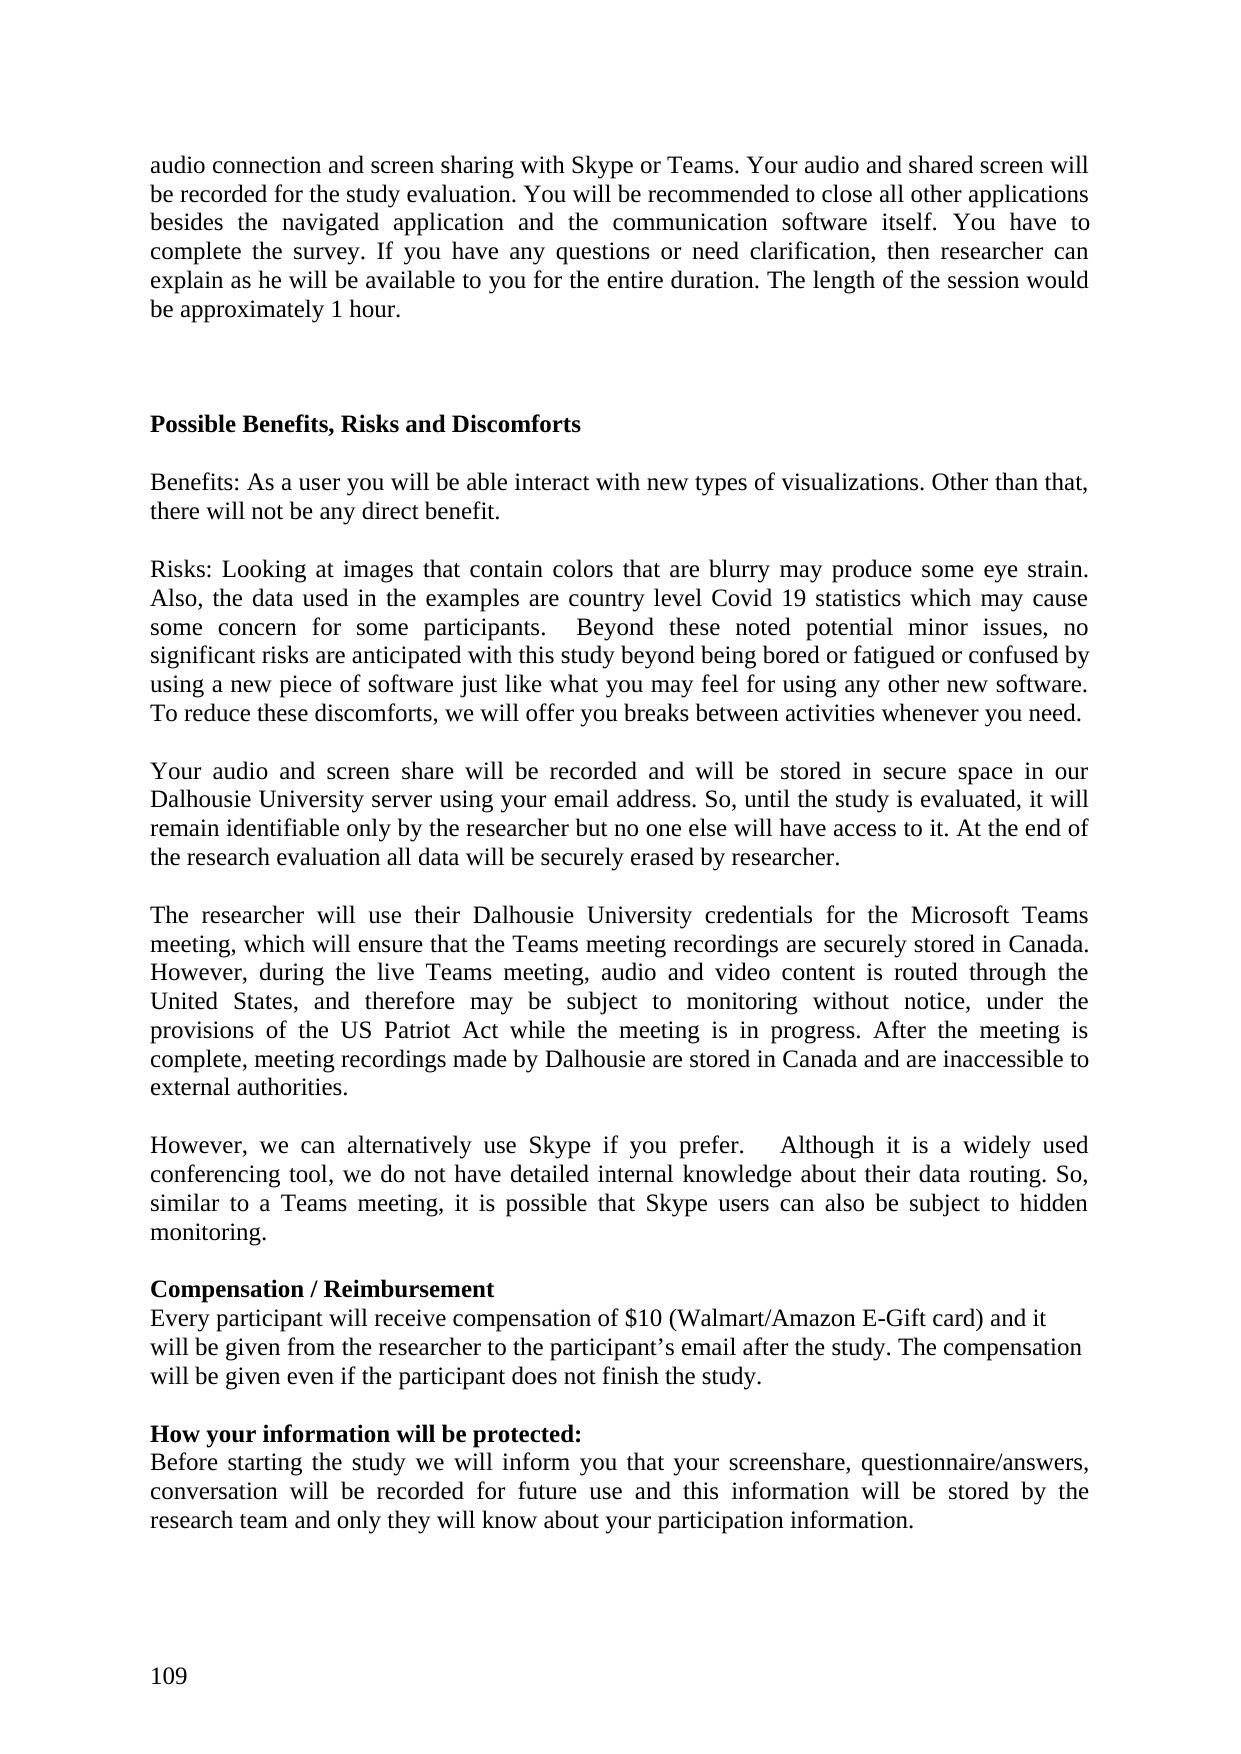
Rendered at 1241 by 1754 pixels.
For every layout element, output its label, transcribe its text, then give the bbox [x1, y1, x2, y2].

text The researcher will use their Dalhousie University credentials for the Microsoft Teams meeting, which will ensure that the Teams meeting recordings are securely stored in Canada. However, during the live Teams meeting, audio and video content is routed through the United States, and therefore may be subject to monitoring without notice, under the provisions of the US Patriot Act while the meeting is in progress. After the meeting is complete, meeting recordings made by Dalhousie are stored in Canada and are inaccessible to external authorities. [150, 900, 1090, 1101]
text Possible Benefits, Risks and Discomforts [150, 409, 1090, 438]
text However, we can alternatively use Skype if you prefer. Although it is a widely used conferencing tool, we do not have detailed internal knowledge about their data routing. So, similar to a Teams meeting, it is possible that Skype users can also be subject to hidden monitoring. [150, 1130, 1090, 1245]
text Your audio and screen share will be recorded and will be stored in secure space in our Dalhousie University server using your email address. So, until the study is evaluated, it will remain identifiable only by the researcher but no one else will have access to it. At the end of the research evaluation all data will be securely erased by researcher. [150, 756, 1090, 871]
text Compensation / Reimbursement Every participant will receive compensation of $10 (Walmart/Amazon E-Gift card) and it will be given from the researcher to the participant’s email after the study. The compensation will be given even if the participant does not finish the study. [150, 1274, 1090, 1389]
text Benefits: As a user you will be able interact with new types of visualizations. Other than that, there will not be any direct benefit. [150, 467, 1090, 525]
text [150, 150, 1090, 322]
text Risks: Looking at images that contain colors that are blurry may produce some eye strain. Also, the data used in the examples are country level Covid 19 statistics which may cause some concern for some participants. Beyond these noted potential minor issues, no significant risks are anticipated with this study beyond being bored or fatigued or confused by using a new piece of software just like what you may feel for using any other new software. To reduce these discomforts, we will offer you breaks between activities whenever you need. [150, 554, 1090, 727]
text How your information will be protected: Before starting the study we will inform you that your screenshare, questionnaire/answers, conversation will be recorded for future use and this information will be stored by the research team and only they will know about your participation information. [150, 1419, 1090, 1534]
